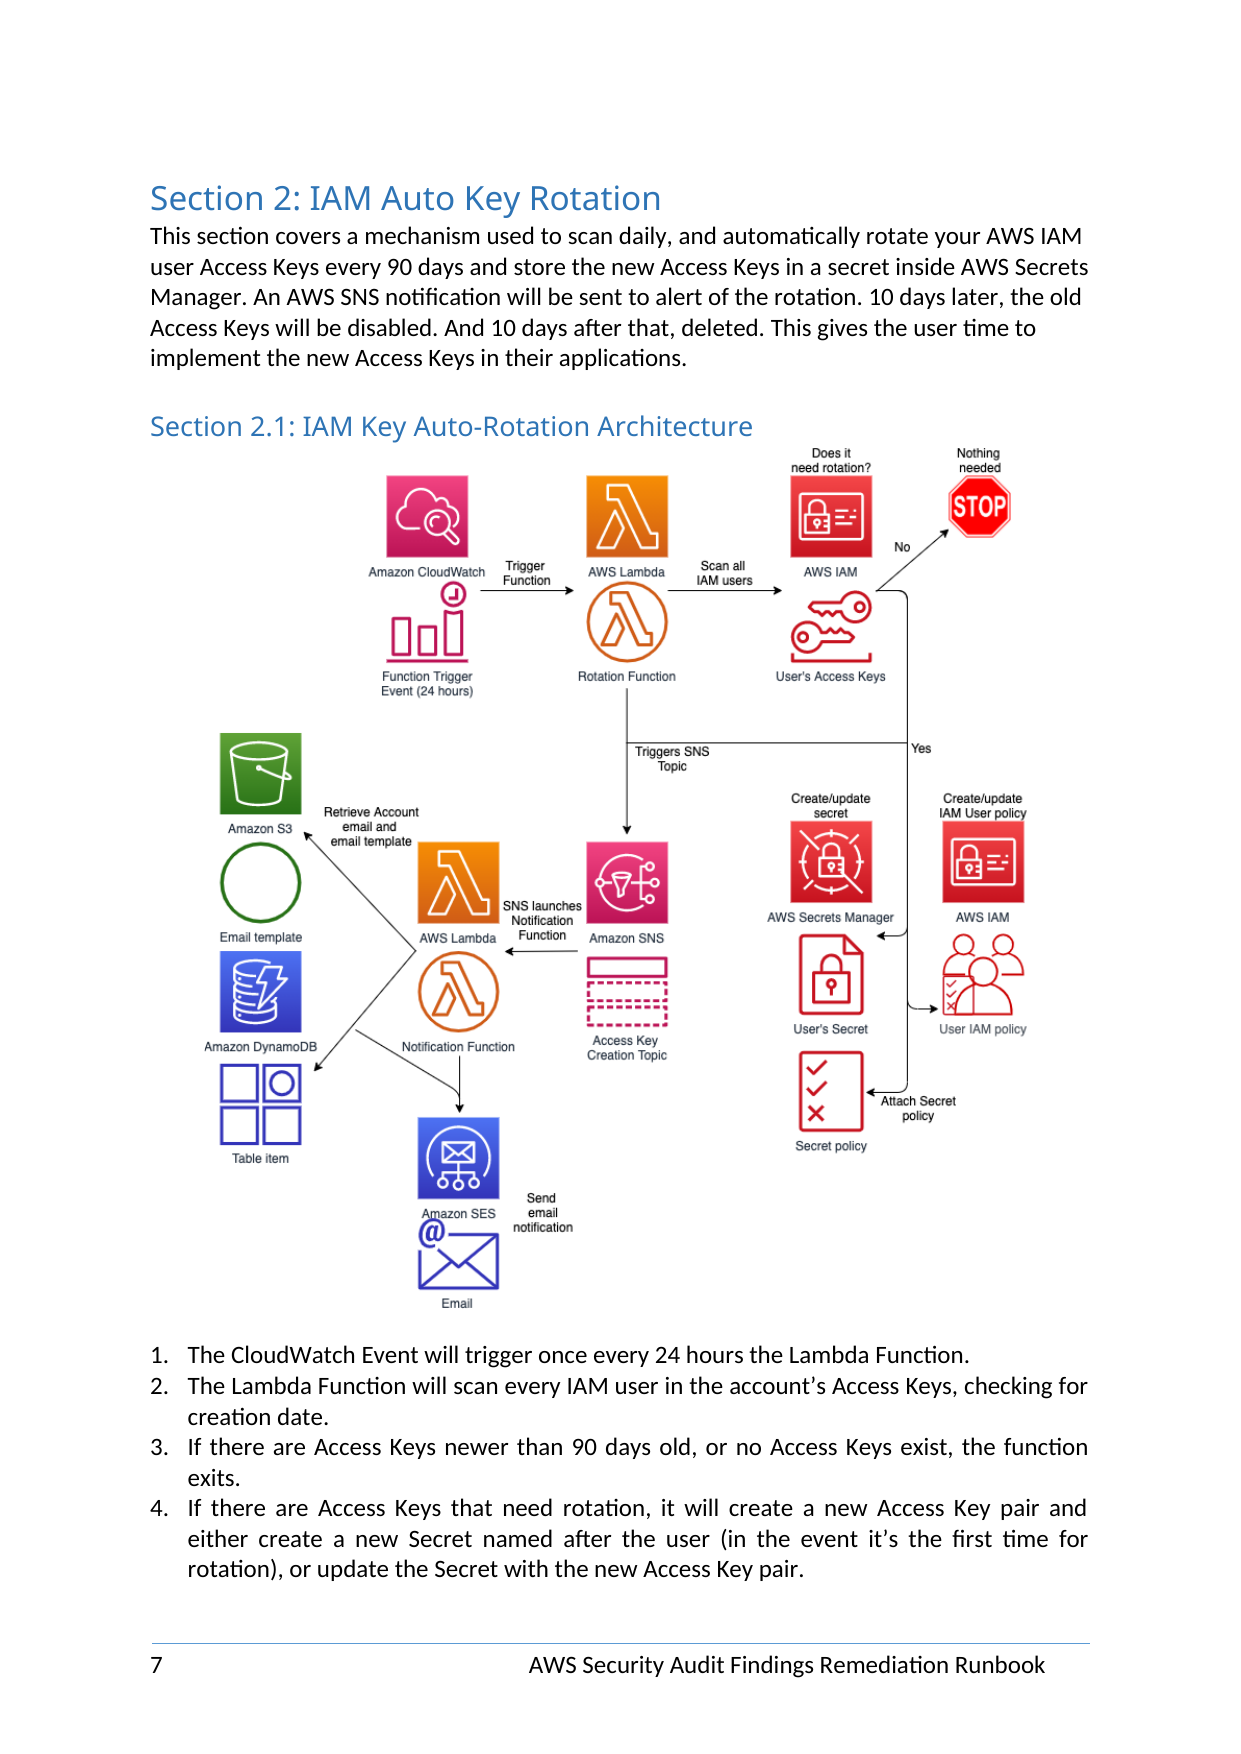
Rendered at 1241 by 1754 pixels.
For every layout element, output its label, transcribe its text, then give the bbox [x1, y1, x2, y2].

subtitle Section 2.1: IAM Key Auto-Rotation Architecture [150, 408, 1090, 444]
list If there are Access Keys newer than 90 days old, or no Access Keys exist, the function exits. [150, 1431, 1090, 1492]
subtitle Section 2: IAM Auto Key Rotation [150, 175, 1090, 220]
text This section covers a mechanism used to scan daily, and automatically rotate your AWS IAM user Access Keys every 90 days and store the new Access Keys in a secret inside AWS Secrets Manager. An AWS SNS notification will be sent to alert of the rotation. 10 days later, the old Access Keys will be disabled. And 10 days after that, deleted. This gives the user time to implement the new Access Keys in their applications. [150, 220, 1090, 373]
list If there are Access Keys that need rotation, it will create a new Access Key pair and either create a new Secret named after the user (in the event it’s the first time for rotation), or update the Secret with the new Access Key pair. [150, 1492, 1090, 1584]
list The Lambda Function will scan every IAM user in the account’s Access Keys, checking for creation date. [150, 1370, 1090, 1431]
picture [204, 444, 1036, 1310]
list The CloudWatch Event will trigger once every 24 hours the Lambda Function. [150, 1340, 1090, 1370]
